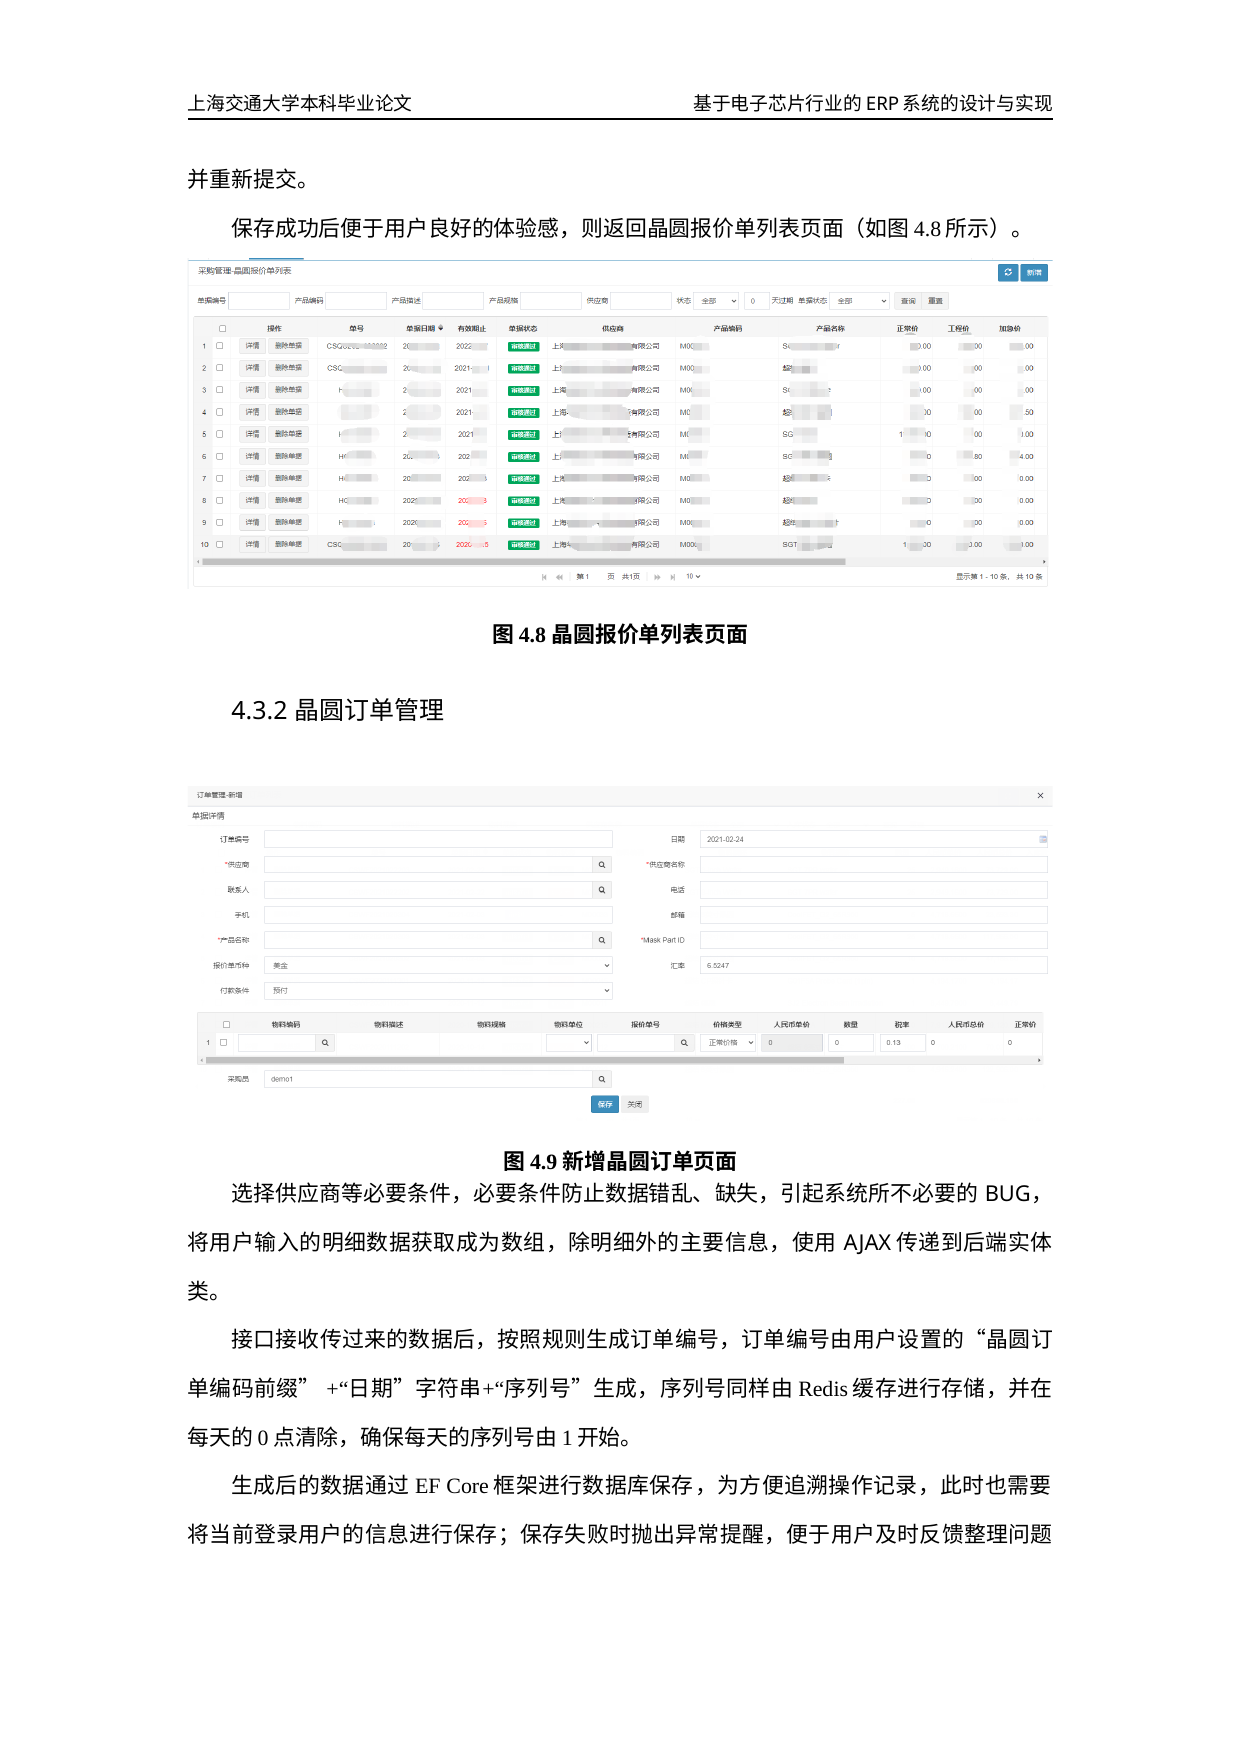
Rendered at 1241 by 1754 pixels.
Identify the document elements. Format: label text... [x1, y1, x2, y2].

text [187, 162, 1053, 194]
text 接口接收传过来的数据后，按照规则生成订单编号，订单编号由用户设置的“晶圆订单编码前缀” +“日期”字符串+“序列号”生成，序列号同样由Redis缓存进行存储，并在每天的0点清除，确保每天的序列号由1开始。 [187, 1322, 1053, 1452]
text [187, 1468, 1053, 1549]
picture [187, 786, 1053, 1121]
picture [187, 258, 1053, 589]
text 选择供应商等必要条件，必要条件防止数据错乱、缺失，引起系统所不必要的BUG，将用户输入的明细数据获取成为数组，除明细外的主要信息，使用AJAX传递到后端实体类。 [187, 1176, 1053, 1306]
subtitle 4.3.2 晶圆订单管理 [198, 676, 1042, 741]
text 图4.8 晶圆报价单列表页面 [187, 616, 1053, 649]
text 保存成功后便于用户良好的体验感，则返回晶圆报价单列表页面（如图4.8所示）。 [187, 210, 1053, 243]
text 图 4.9 新增晶圆订单页面 [187, 1143, 1053, 1176]
